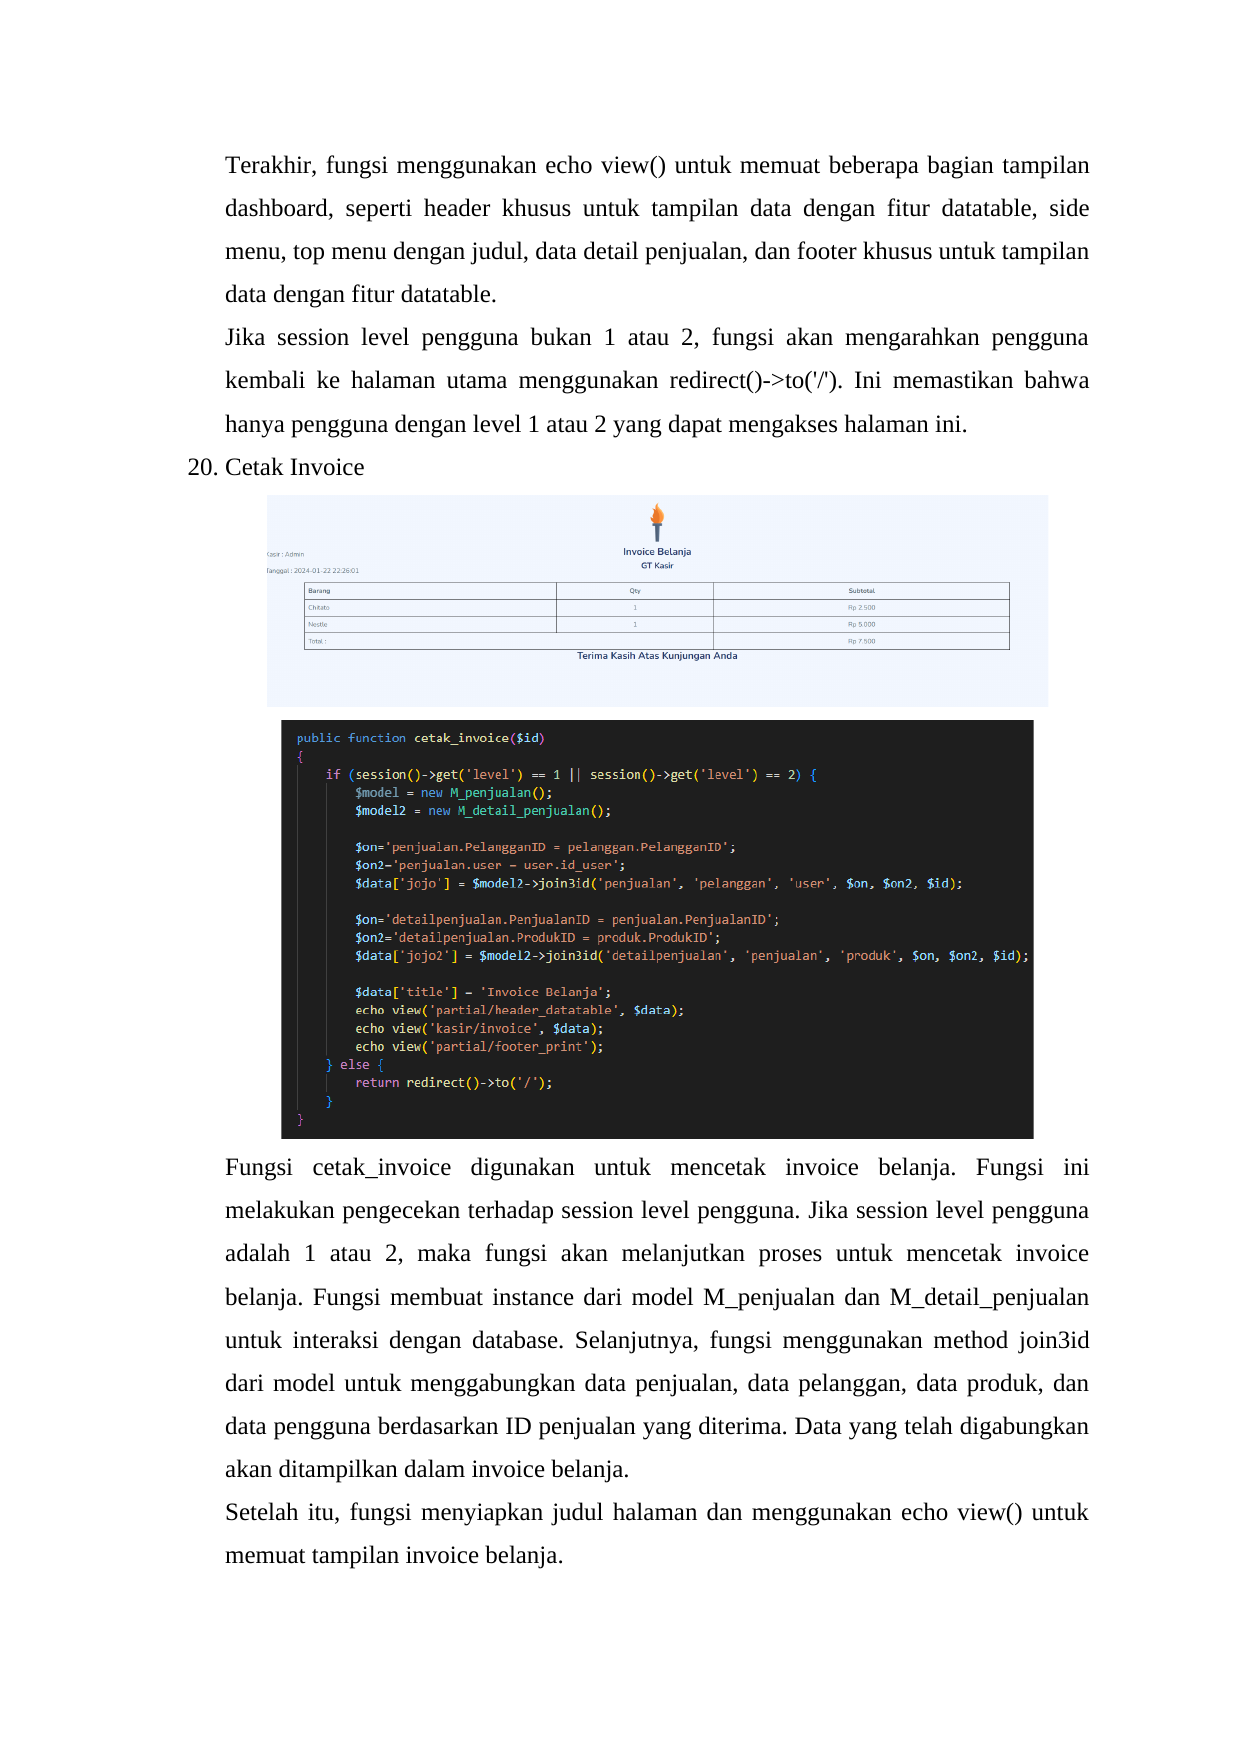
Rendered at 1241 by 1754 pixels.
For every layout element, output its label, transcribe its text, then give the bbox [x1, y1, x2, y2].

list Setelah itu, fungsi menyiapkan judul halaman dan menggunakan echo view() untuk memuat tampilan invoice belanja. [225, 1497, 1090, 1569]
picture [267, 495, 1049, 707]
list Terakhir, fungsi menggunakan echo view() untuk memuat beberapa bagian tampilan dashboard, seperti header khusus untuk tampilan data dengan fitur datatable, side menu, top menu dengan judul, data detail penjualan, dan footer khusus untuk tampilan data dengan fitur datatable. [225, 150, 1090, 308]
list Jika session level pengguna bukan 1 atau 2, fungsi akan mengarahkan pengguna kembali ke halaman utama menggunakan redirect()->to('/'). Ini memastikan bahwa hanya pengguna dengan level 1 atau 2 yang dapat mengakses halaman ini. [225, 322, 1090, 437]
picture [281, 720, 1034, 1139]
list Fungsi cetak_invoice digunakan untuk mencetak invoice belanja. Fungsi ini melakukan pengecekan terhadap session level pengguna. Jika session level pengguna adalah 1 atau 2, maka fungsi akan melanjutkan proses untuk mencetak invoice belanja. Fungsi membuat instance dari model M_penjualan dan M_detail_penjualan untuk interaksi dengan database. Selanjutnya, fungsi menggunakan method join3id dari model untuk menggabungkan data penjualan, data pelanggan, data produk, dan data pengguna berdasarkan ID penjualan yang diterima. Data yang telah digabungkan akan ditampilkan dalam invoice belanja. [225, 1152, 1090, 1483]
list Cetak Invoice [187, 452, 1090, 481]
